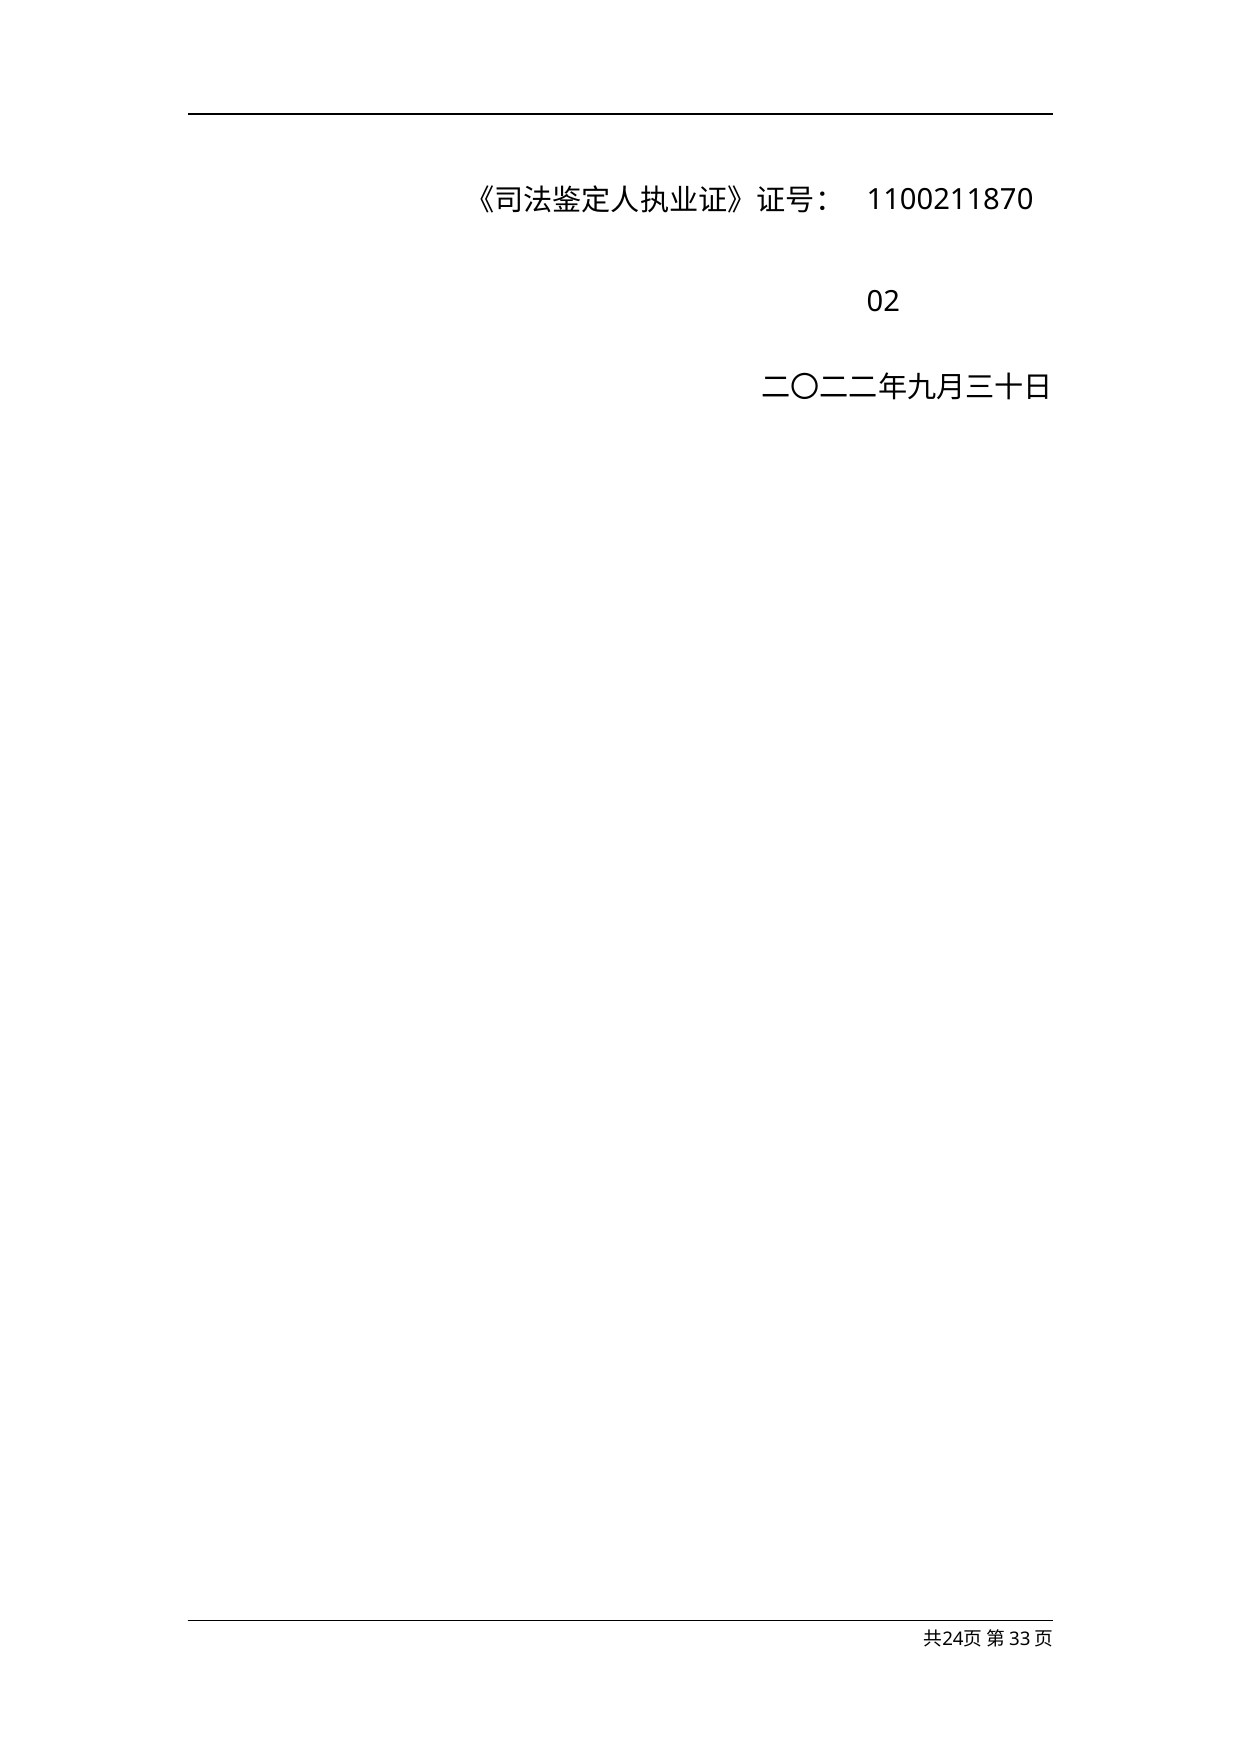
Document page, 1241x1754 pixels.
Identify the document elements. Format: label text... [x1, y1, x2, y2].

table_cell 《司法鉴定人执业证》证号： [423, 164, 855, 350]
text 二〇二二年九月三十日 [187, 350, 1053, 418]
table_cell 110021187002 [855, 164, 1053, 350]
